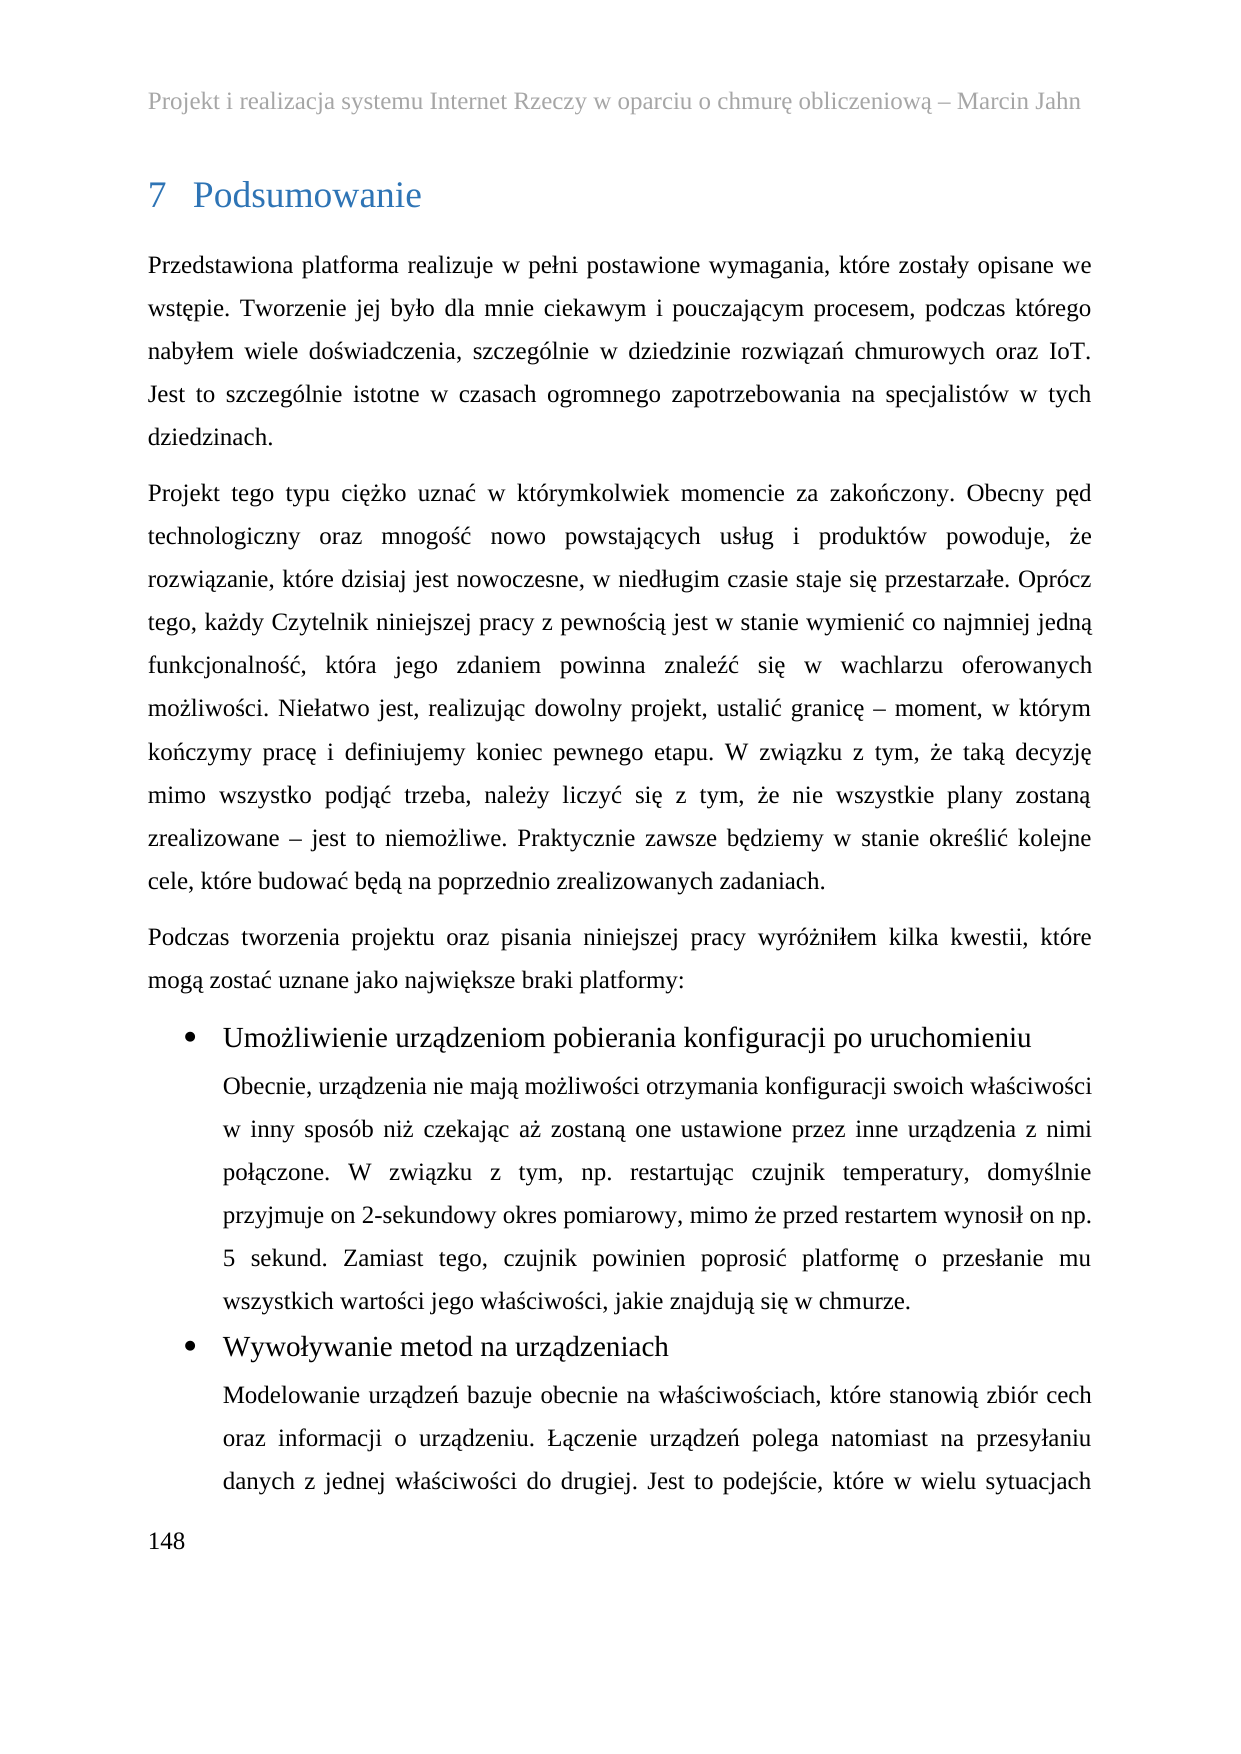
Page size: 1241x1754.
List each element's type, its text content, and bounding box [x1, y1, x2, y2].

list Umożliwienie urządzeniom pobierania konfiguracji po uruchomieniu [185, 1020, 1093, 1054]
text Projekt tego typu ciężko uznać w którymkolwiek momencie za zakończony. Obecny pęd technologiczny oraz mnogość nowo powstających usług i produktów powoduje, że rozwiązanie, które dzisiaj jest nowoczesne, w niedługim czasie staje się przestarzałe. Oprócz tego, każdy Czytelnik niniejszej pracy z pewnością jest w stanie wymienić co najmniej jedną funkcjonalność, która jego zdaniem powinna znaleźć się w wachlarzu oferowanych możliwości. Niełatwo jest, realizując dowolny projekt, ustalić granicę – moment, w którym kończymy pracę i definiujemy koniec pewnego etapu. W związku z tym, że taką decyzję mimo wszystko podjąć trzeba, należy liczyć się z tym, że nie wszystkie plany zostaną zrealizowane – jest to niemożliwe. Praktycznie zawsze będziemy w stanie określić kolejne cele, które budować będą na poprzednio zrealizowanych zadaniach. [148, 478, 1093, 895]
text Podczas tworzenia projektu oraz pisania niniejszej pracy wyróżniłem kilka kwestii, które mogą zostać uznane jako największe braki platformy: [148, 922, 1093, 993]
list Wywoływanie metod na urządzeniach [185, 1329, 1093, 1363]
list Obecnie, urządzenia nie mają możliwości otrzymania konfiguracji swoich właściwości w inny sposób niż czekając aż zostaną one ustawione przez inne urządzenia z nimi połączone. W związku z tym, np. restartując czujnik temperatury, domyślnie przyjmuje on 2-sekundowy okres pomiarowy, mimo że przed restartem wynosił on np. 5 sekund. Zamiast tego, czujnik powinien poprosić platformę o przesłanie mu wszystkich wartości jego właściwości, jakie znajdują się w chmurze. [223, 1071, 1093, 1315]
subtitle Podsumowanie [148, 173, 1093, 216]
text Przedstawiona platforma realizuje w pełni postawione wymagania, które zostały opisane we wstępie. Tworzenie jej było dla mnie ciekawym i pouczającym procesem, podczas którego nabyłem wiele doświadczenia, szczególnie w dziedzinie rozwiązań chmurowych oraz IoT. Jest to szczególnie istotne w czasach ogromnego zapotrzebowania na specjalistów w tych dziedzinach. [148, 250, 1093, 451]
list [223, 1380, 1093, 1495]
